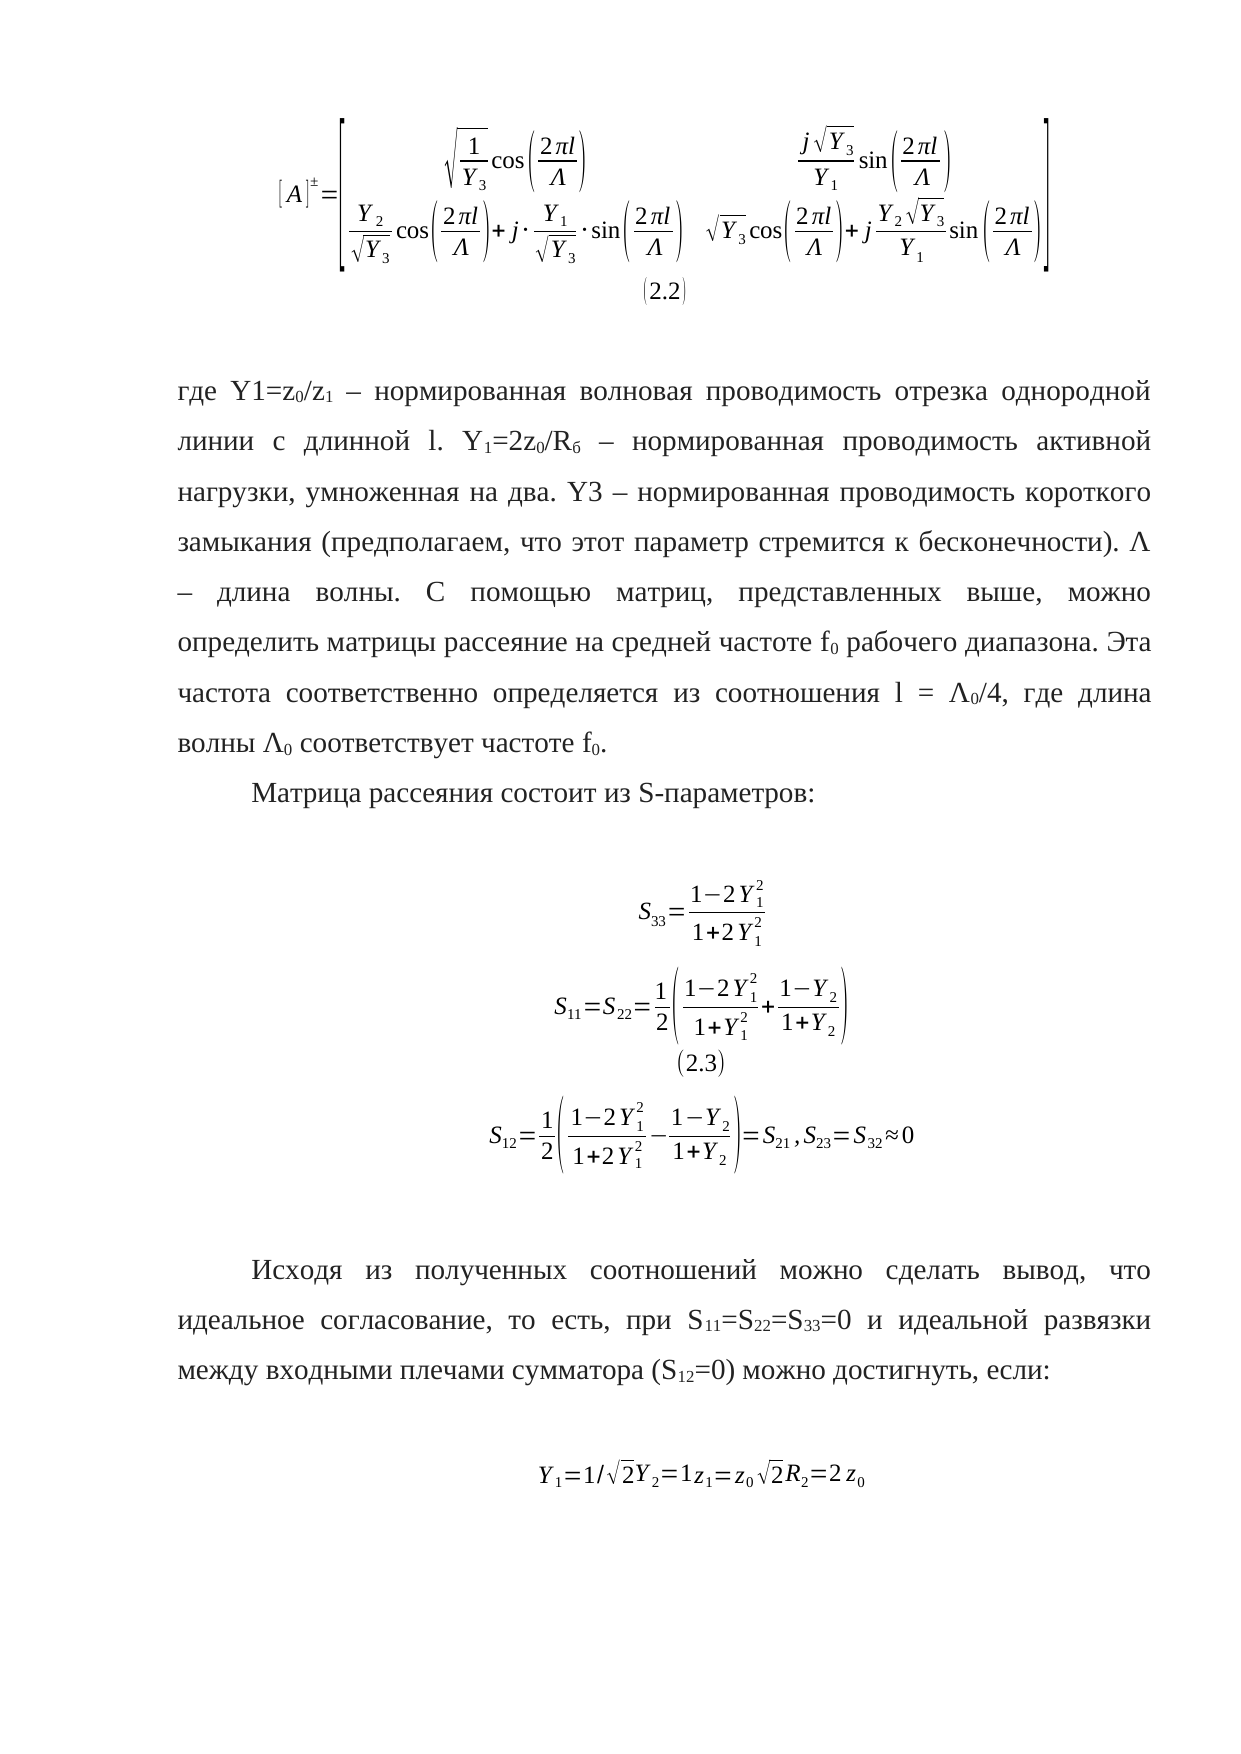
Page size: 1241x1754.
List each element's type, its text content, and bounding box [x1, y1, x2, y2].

text Матрица рассеяния состоит из S-параметров: [177, 776, 1152, 809]
text Исходя из полученных соотношений можно сделать вывод, что идеальное согласование, то есть, при S11=S22=S33=0 и идеальной развязки между входными плечами сумматора (S12=0) можно достигнуть, если: [177, 1252, 1152, 1386]
text где Y1=z0/z1 – нормированная волновая проводимость отрезка однородной линии с длинной l. Y1=2z0/Rб – нормированная проводимость активной нагрузки, умноженная на два. Y3 – нормированная проводимость короткого замыкания (предполагаем, что этот параметр стремится к бесконечности). Λ – длина волны. С помощью матриц, представленных выше, можно определить матрицы рассеяние на средней частоте f0 рабочего диапазона. Эта частота соответственно определяется из соотношения l = Λ0/4, где длина волны Λ0 соответствует частоте f0. [177, 373, 1152, 759]
